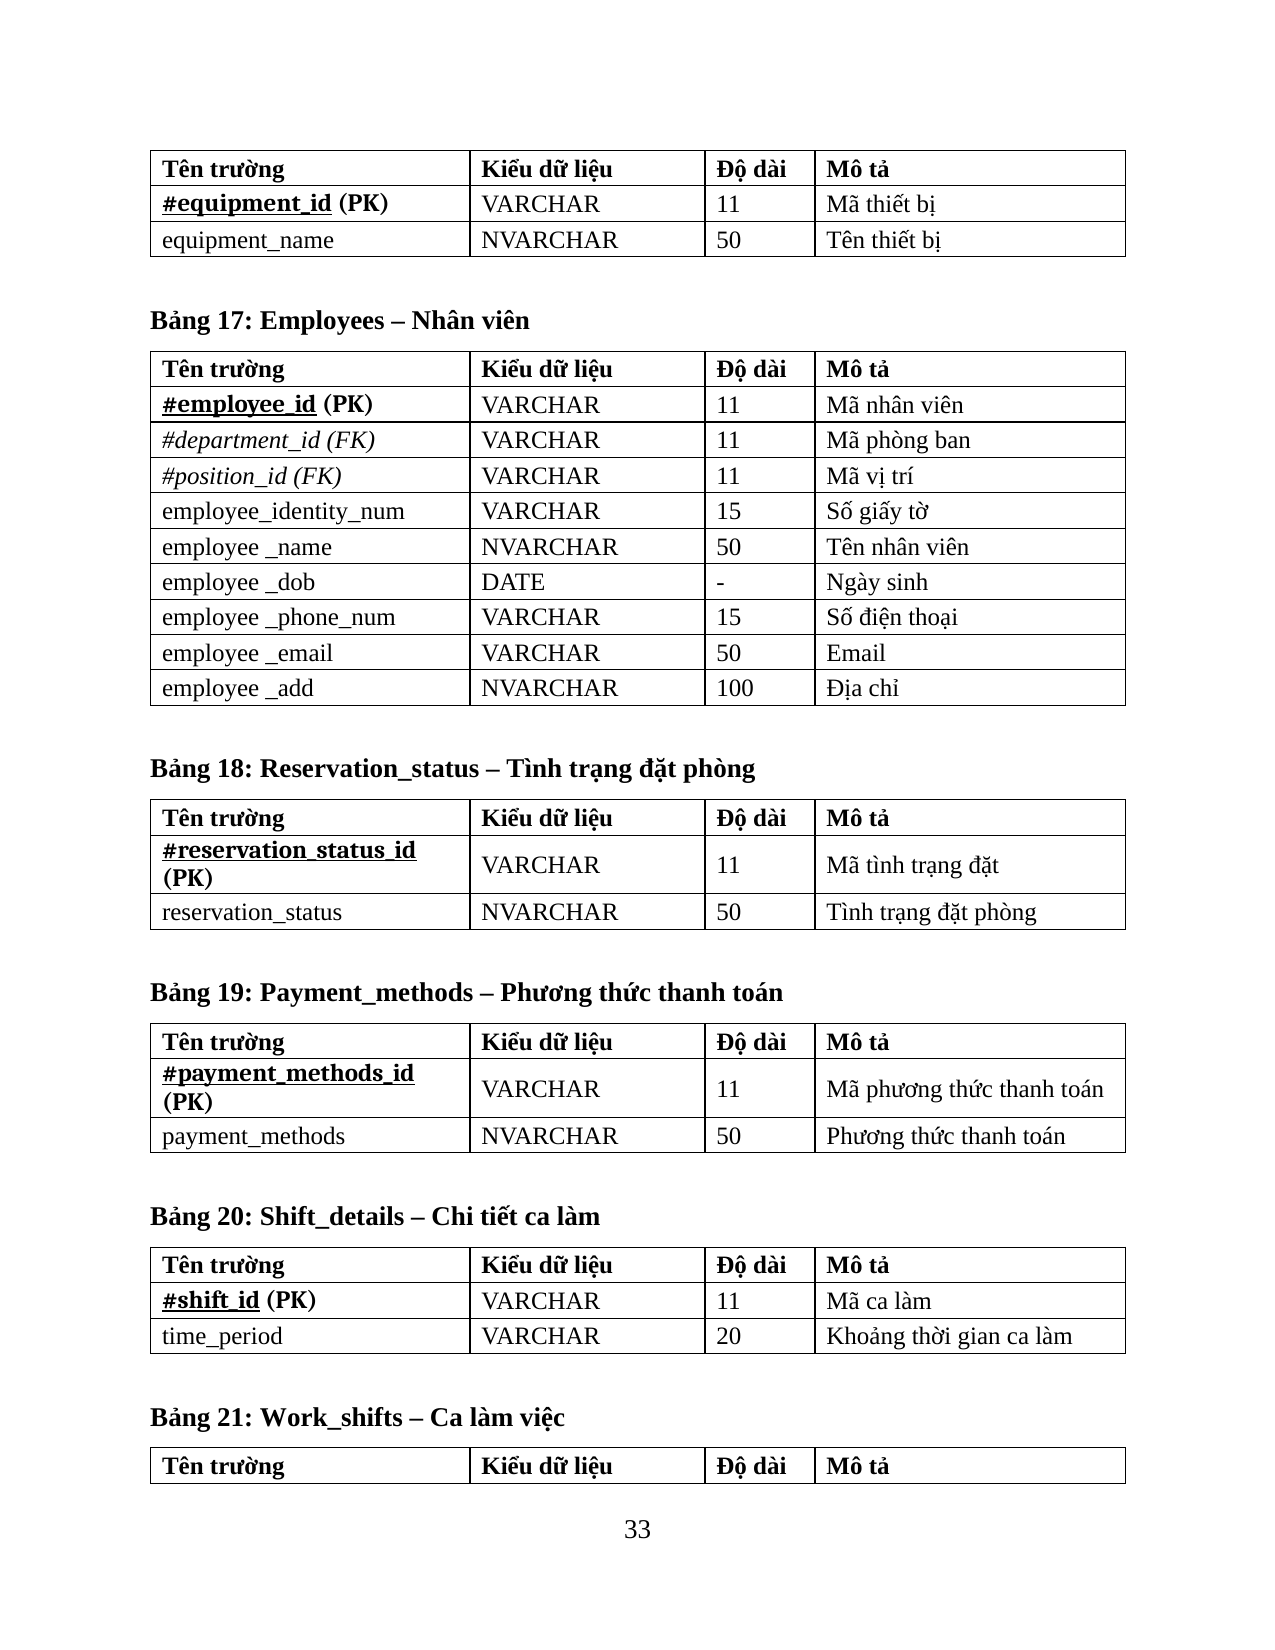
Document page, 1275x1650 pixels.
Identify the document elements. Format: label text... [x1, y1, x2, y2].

table_cell Tên thiết bị [816, 222, 1125, 256]
table_cell 50 [706, 222, 814, 256]
table_cell #shift_id (PK) [151, 1283, 469, 1317]
table_header Tên trường [151, 1448, 469, 1483]
table_cell VARCHAR [471, 1283, 704, 1317]
table_header Tên trường [151, 800, 469, 834]
table_cell 50 [706, 1118, 814, 1152]
table_cell employee _add [151, 670, 469, 705]
table_cell VARCHAR [471, 635, 704, 669]
table_cell VARCHAR [471, 600, 704, 634]
table_cell 11 [706, 1283, 814, 1317]
table_header Tên trường [151, 151, 469, 185]
table_cell 11 [706, 1059, 814, 1117]
table_cell 11 [706, 836, 814, 893]
table_header Kiểu dữ liệu [471, 800, 704, 834]
table_header Độ dài [706, 1248, 814, 1282]
table_cell 20 [706, 1319, 814, 1353]
table_cell Mã nhân viên [816, 387, 1125, 421]
table_header Mô tả [816, 151, 1125, 185]
table_cell Ngày sinh [816, 564, 1125, 598]
table_cell Mã ca làm [816, 1283, 1125, 1317]
table_cell employee _name [151, 529, 469, 563]
table_header Kiểu dữ liệu [471, 1448, 704, 1483]
table_cell NVARCHAR [471, 894, 704, 928]
table_header Mô tả [816, 1448, 1125, 1483]
table_cell Mã vị trí [816, 458, 1125, 492]
table_cell #employee_id (PK) [151, 387, 469, 421]
table_cell NVARCHAR [471, 1118, 704, 1152]
table_cell #reservation_status_id (PK) [151, 836, 469, 893]
table_cell VARCHAR [471, 836, 704, 893]
table_cell Phương thức thanh toán [816, 1118, 1125, 1152]
table_header Độ dài [706, 1024, 814, 1058]
table_cell Tên nhân viên [816, 529, 1125, 563]
table_cell 50 [706, 635, 814, 669]
table_cell 11 [706, 458, 814, 492]
table_cell Khoảng thời gian ca làm [816, 1319, 1125, 1353]
table_cell Mã tình trạng đặt [816, 836, 1125, 893]
table_header Tên trường [151, 352, 469, 386]
text Bảng 20: Shift_details – Chi tiết ca làm [150, 1200, 1125, 1231]
table_header Mô tả [816, 800, 1125, 834]
table_cell #payment_methods_id (PK) [151, 1059, 469, 1117]
table_cell NVARCHAR [471, 222, 704, 256]
table_cell Email [816, 635, 1125, 669]
table_cell 11 [706, 186, 814, 221]
text Bảng 19: Payment_methods – Phương thức thanh toán [150, 976, 1125, 1007]
table_header Kiểu dữ liệu [471, 352, 704, 386]
table_cell #equipment_id (PK) [151, 186, 469, 221]
table_cell Mã thiết bị [816, 186, 1125, 221]
table_cell reservation_status [151, 894, 469, 928]
table_cell 100 [706, 670, 814, 705]
table_cell Mã phương thức thanh toán [816, 1059, 1125, 1117]
table_cell VARCHAR [471, 458, 704, 492]
table_header Mô tả [816, 1024, 1125, 1058]
text Bảng 17: Employees – Nhân viên [150, 304, 1125, 335]
table_header Độ dài [706, 151, 814, 185]
table_cell VARCHAR [471, 387, 704, 421]
table_cell #position_id (FK) [151, 458, 469, 492]
table_cell Số giấy tờ [816, 493, 1125, 528]
table_cell employee_identity_num [151, 493, 469, 528]
table_cell employee _dob [151, 564, 469, 598]
table_cell VARCHAR [471, 493, 704, 528]
table_header Kiểu dữ liệu [471, 1024, 704, 1058]
table_cell Tình trạng đặt phòng [816, 894, 1125, 928]
table_header Độ dài [706, 800, 814, 834]
table_cell employee _phone_num [151, 600, 469, 634]
table_header Mô tả [816, 352, 1125, 386]
table_cell 50 [706, 529, 814, 563]
table_cell 15 [706, 600, 814, 634]
table_cell DATE [471, 564, 704, 598]
table_header Kiểu dữ liệu [471, 1248, 704, 1282]
table_cell VARCHAR [471, 423, 704, 457]
table_cell employee _email [151, 635, 469, 669]
table_header Kiểu dữ liệu [471, 151, 704, 185]
table_cell VARCHAR [471, 1319, 704, 1353]
table_cell Mã phòng ban [816, 423, 1125, 457]
table_header Độ dài [706, 1448, 814, 1483]
table_cell NVARCHAR [471, 529, 704, 563]
table_cell 11 [706, 423, 814, 457]
table_cell Địa chỉ [816, 670, 1125, 705]
table_cell 50 [706, 894, 814, 928]
table_cell payment_methods [151, 1118, 469, 1152]
text Bảng 18: Reservation_status – Tình trạng đặt phòng [150, 752, 1125, 784]
table_cell NVARCHAR [471, 670, 704, 705]
table_cell time_period [151, 1319, 469, 1353]
table_header Tên trường [151, 1024, 469, 1058]
table_header Mô tả [816, 1248, 1125, 1282]
table_cell 15 [706, 493, 814, 528]
table_cell #department_id (FK) [151, 423, 469, 457]
table_cell - [706, 564, 814, 598]
table_header Độ dài [706, 352, 814, 386]
table_cell VARCHAR [471, 186, 704, 221]
table_cell 11 [706, 387, 814, 421]
table_cell Số điện thoại [816, 600, 1125, 634]
table_cell equipment_name [151, 222, 469, 256]
table_cell VARCHAR [471, 1059, 704, 1117]
text Bảng 21: Work_shifts – Ca làm việc [150, 1401, 1125, 1432]
table_header Tên trường [151, 1248, 469, 1282]
